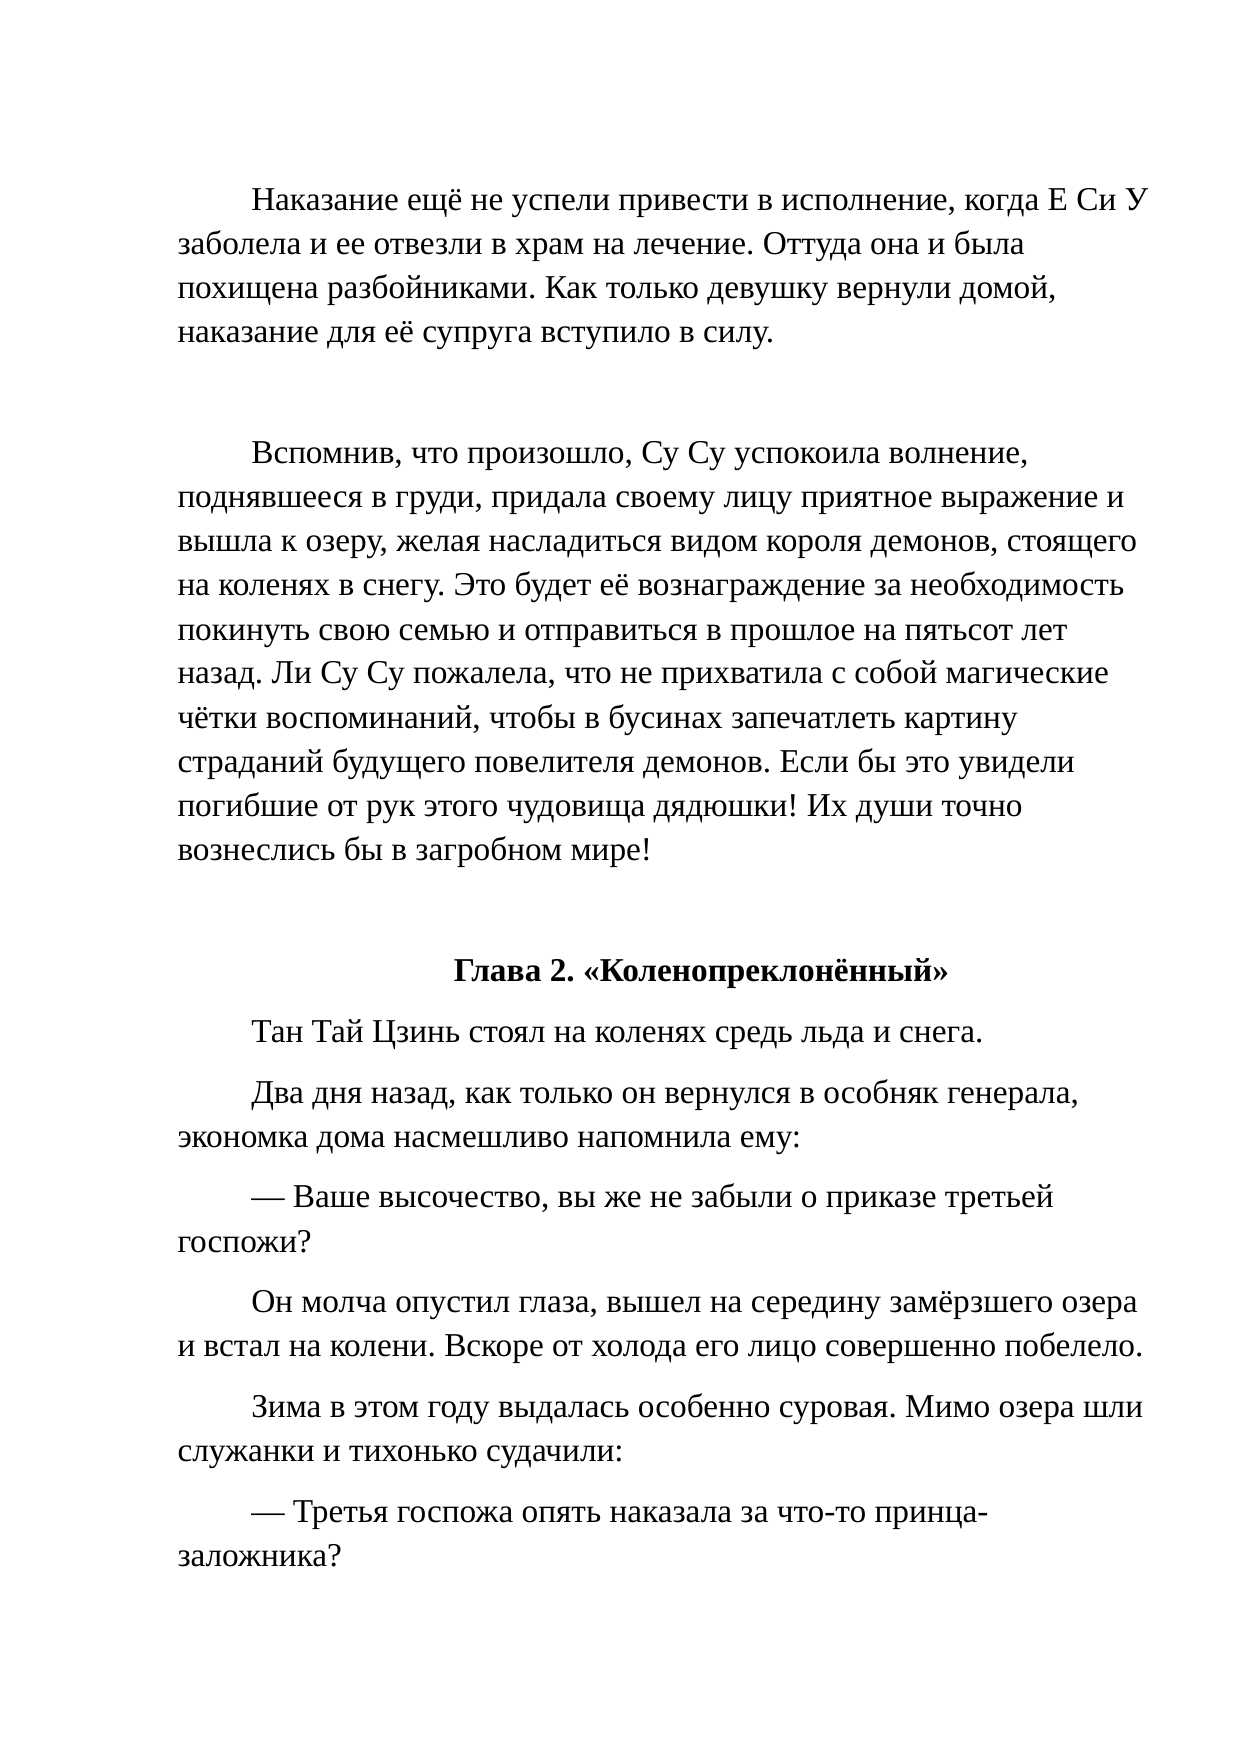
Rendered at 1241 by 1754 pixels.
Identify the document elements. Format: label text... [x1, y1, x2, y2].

text Вспомнив, что произошло, Су Су успокоила волнение, поднявшееся в груди, придала своему лицу приятное выражение и вышла к озеру, желая насладиться видом короля демонов, стоящего на коленях в снегу. Это будет её вознаграждение за необходимость покинуть свою семью и отправиться в прошлое на пятьсот лет назад. Ли Су Су пожалела, что не прихватила с собой магические чётки воспоминаний, чтобы в бусинах запечатлеть картину страданий будущего повелителя демонов. Если бы это увидели погибшие от рук этого чудовища дядюшки! Их души точно вознеслись бы в загробном мире! [177, 432, 1152, 867]
subtitle Глава 2. «Коленопреклонённый» [177, 951, 1152, 989]
text Он молча опустил глаза, вышел на середину замёрзшего озера и встал на колени. Вскоре от холода его лицо совершенно побелело. [177, 1282, 1152, 1364]
text — Третья госпожа опять наказала за что-то принца-заложника? [177, 1491, 1152, 1573]
text Два дня назад, как только он вернулся в особняк генерала, экономка дома насмешливо напомнила ему: [177, 1072, 1152, 1154]
text — Ваше высочество, вы же не забыли о приказе третьей госпожи? [177, 1177, 1152, 1259]
text Зима в этом году выдалась особенно суровая. Мимо озера шли служанки и тихонько судачили: [177, 1386, 1152, 1469]
text Наказание ещё не успели привести в исполнение, когда Е Си У заболела и ее отвезли в храм на лечение. Оттуда она и была похищена разбойниками. Как только девушку вернули домой, наказание для её супруга вступило в силу. [177, 179, 1152, 349]
text Тан Тай Цзинь стоял на коленях средь льда и снега. [177, 1011, 1152, 1049]
